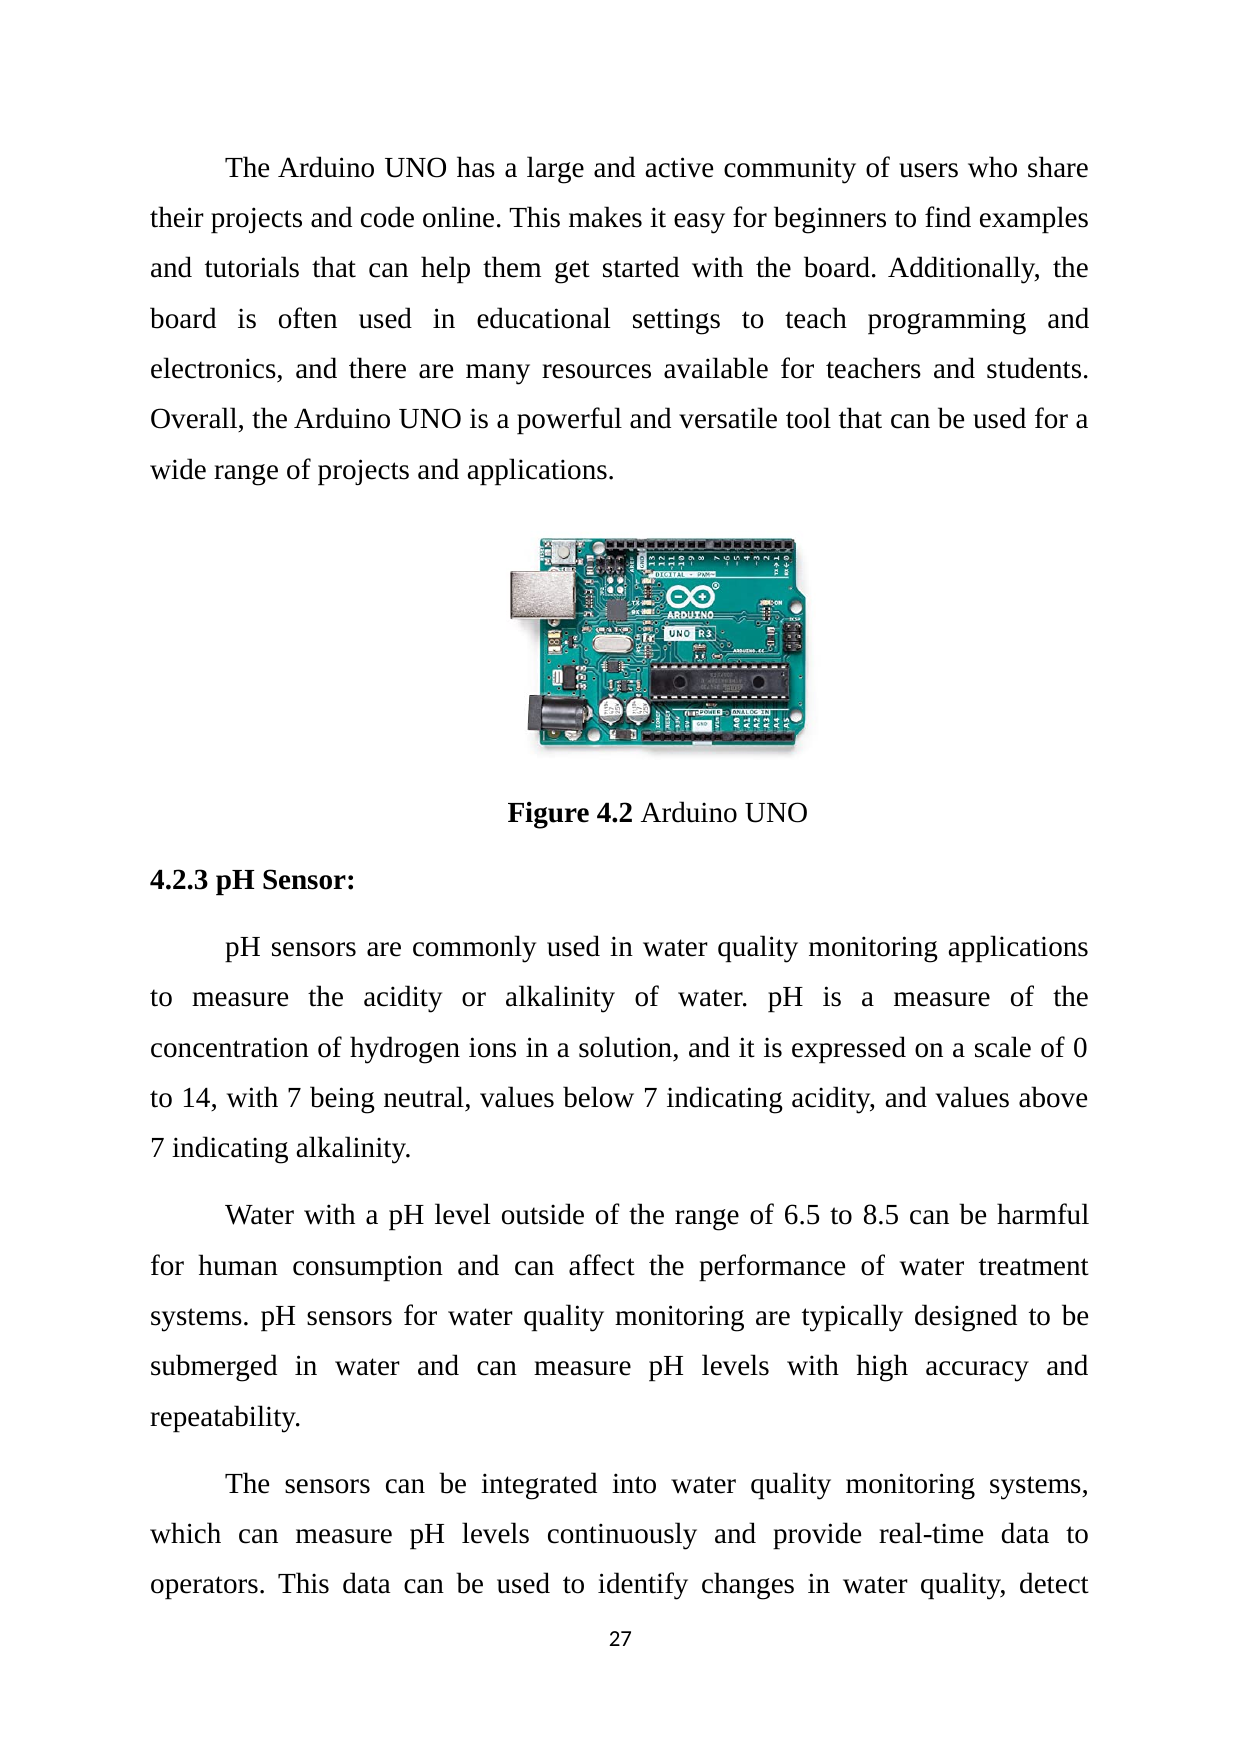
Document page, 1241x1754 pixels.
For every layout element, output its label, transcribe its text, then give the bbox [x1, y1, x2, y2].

text The Arduino UNO has a large and active community of users who share their projects and code online. This makes it easy for beginners to find examples and tutorials that can help them get started with the board. Additionally, the board is often used in educational settings to teach programming and electronics, and there are many resources available for teachers and students. Overall, the Arduino UNO is a powerful and versatile tool that can be used for a wide range of projects and applications. [150, 150, 1090, 485]
text Water with a pH level outside of the range of 6.5 to 8.5 can be harmful for human consumption and can affect the performance of water treatment systems. pH sensors for water quality monitoring are typically designed to be submerged in water and can measure pH levels with high accuracy and repeatability. [150, 1197, 1090, 1432]
text Figure 4.2 Arduino UNO [150, 795, 1090, 829]
picture [493, 518, 822, 765]
text 4.2.3 pH Sensor: [150, 862, 1090, 896]
text pH sensors are commonly used in water quality monitoring applications to measure the acidity or alkalinity of water. pH is a measure of the concentration of hydrogen ions in a solution, and it is expressed on a scale of 0 to 14, with 7 being neutral, values below 7 indicating acidity, and values above 7 indicating alkalinity. [150, 929, 1090, 1164]
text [150, 1466, 1090, 1600]
